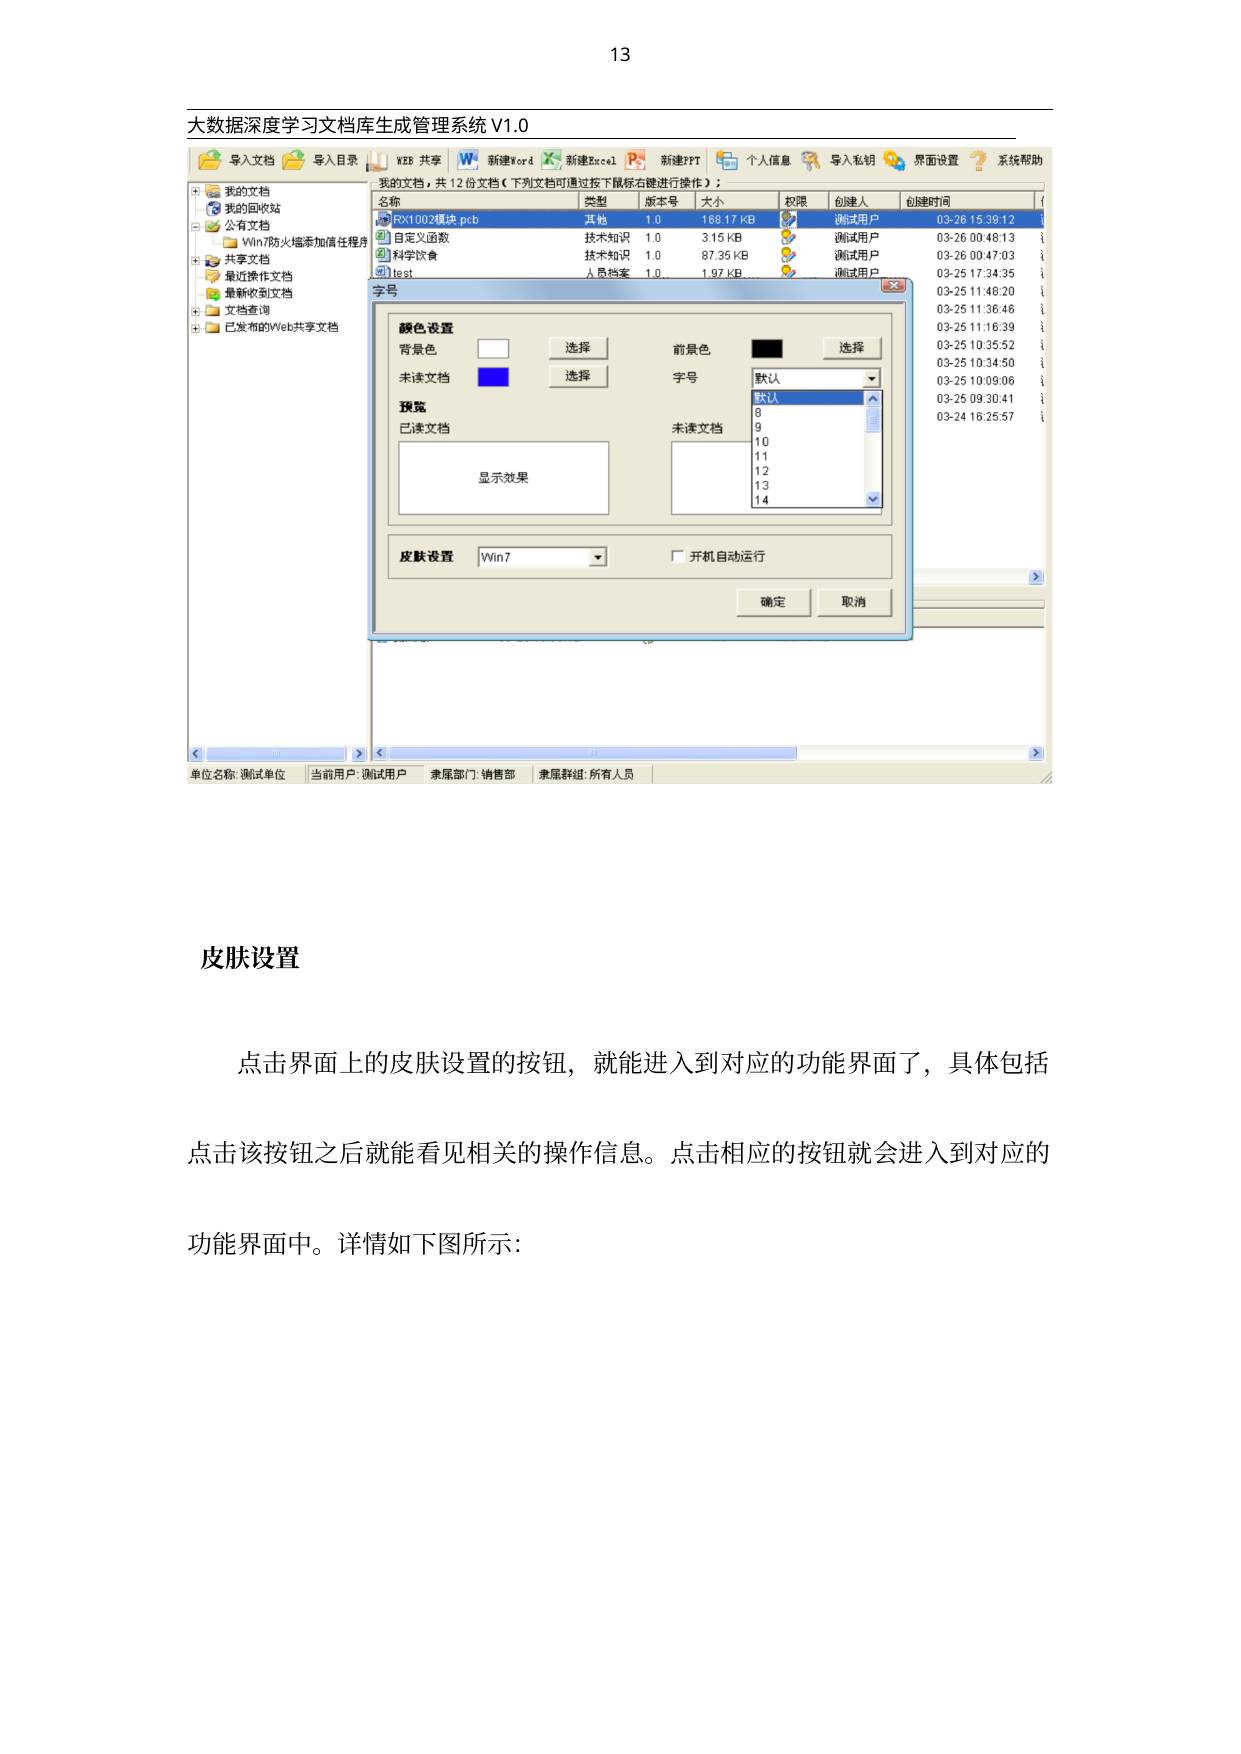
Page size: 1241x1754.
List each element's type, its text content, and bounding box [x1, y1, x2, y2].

text 点击界面上的皮肤设置的按钮，就能进入到对应的功能界面了，具体包括点击该按钮之后就能看见相关的操作信息。点击相应的按钮就会进入到对应的功能界面中。详情如下图所示： [187, 1032, 1053, 1272]
subtitle 皮肤设置 [187, 926, 1053, 986]
picture [187, 147, 1053, 784]
